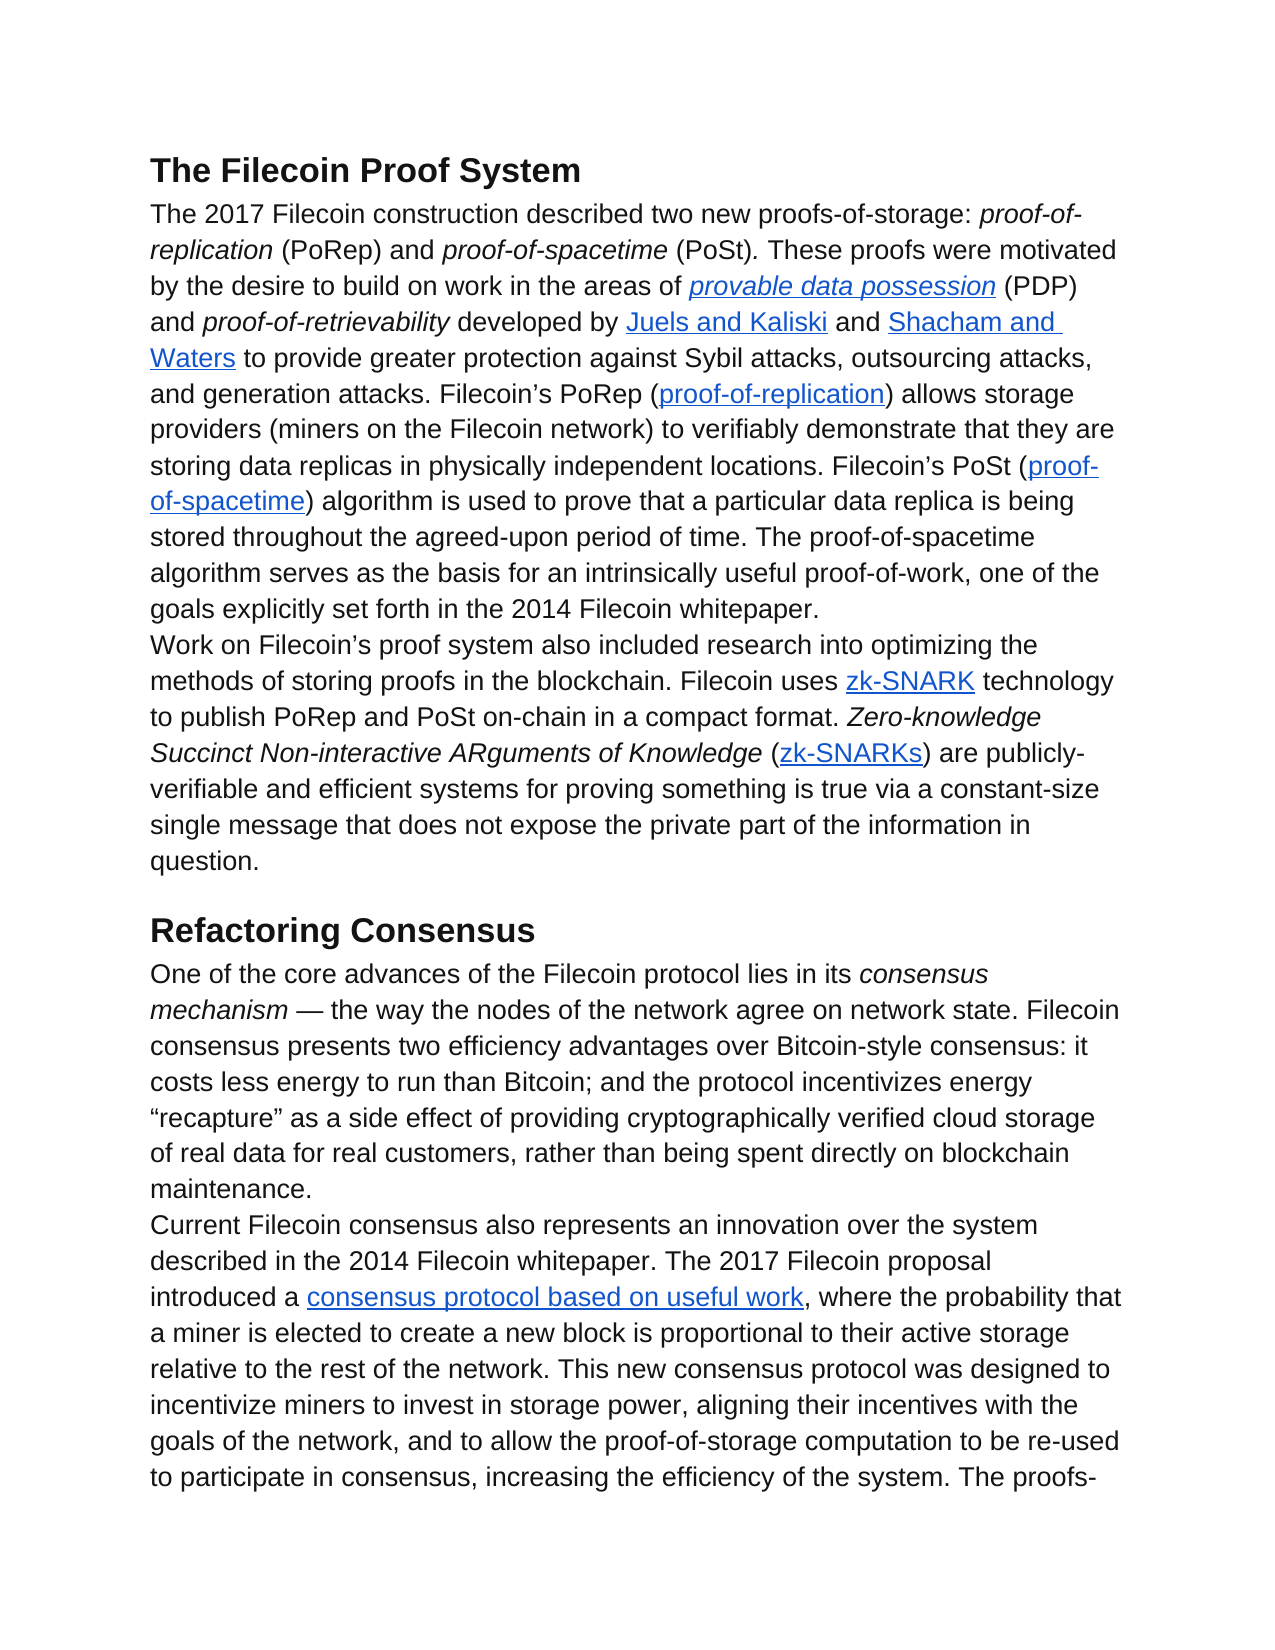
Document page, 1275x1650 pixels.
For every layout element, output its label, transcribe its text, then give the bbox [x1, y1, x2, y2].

text One of the core advances of the Filecoin protocol lies in its consensus mechanism — the way the nodes of the network agree on network state. Filecoin consensus presents two efficiency advantages over Bitcoin-style consensus: it costs less energy to run than Bitcoin; and the protocol incentivizes energy “recapture” as a side effect of providing cryptographically verified cloud storage of real data for real customers, rather than being spent directly on blockchain maintenance. [150, 958, 1125, 1205]
subtitle Refactoring Consensus [150, 910, 1125, 949]
subtitle The Filecoin Proof System [150, 150, 1125, 189]
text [150, 1209, 1125, 1492]
text Work on Filecoin’s proof system also included research into optimizing the methods of storing proofs in the blockchain. Filecoin uses zk-SNARK technology to publish PoRep and PoSt on-chain in a compact format. Zero-knowledge Succinct Non-interactive ARguments of Knowledge (zk-SNARKs) are publicly-verifiable and efficient systems for proving something is true via a constant-size single message that does not expose the private part of the information in question. [150, 629, 1125, 876]
text The 2017 Filecoin construction described two new proofs-of-storage: proof-of-replication (PoRep) and proof-of-spacetime (PoSt). These proofs were motivated by the desire to build on work in the areas of provable data possession (PDP) and proof-of-retrievability developed by Juels and Kaliski and Shacham and Waters to provide greater protection against Sybil attacks, outsourcing attacks, and generation attacks. Filecoin’s PoRep (proof-of-replication) allows storage providers (miners on the Filecoin network) to verifiably demonstrate that they are storing data replicas in physically independent locations. Filecoin’s PoSt (proof-of-spacetime) algorithm is used to prove that a particular data replica is being stored throughout the agreed-upon period of time. The proof-of-spacetime algorithm serves as the basis for an intrinsically useful proof-of-work, one of the goals explicitly set forth in the 2014 Filecoin whitepaper. [150, 198, 1125, 624]
